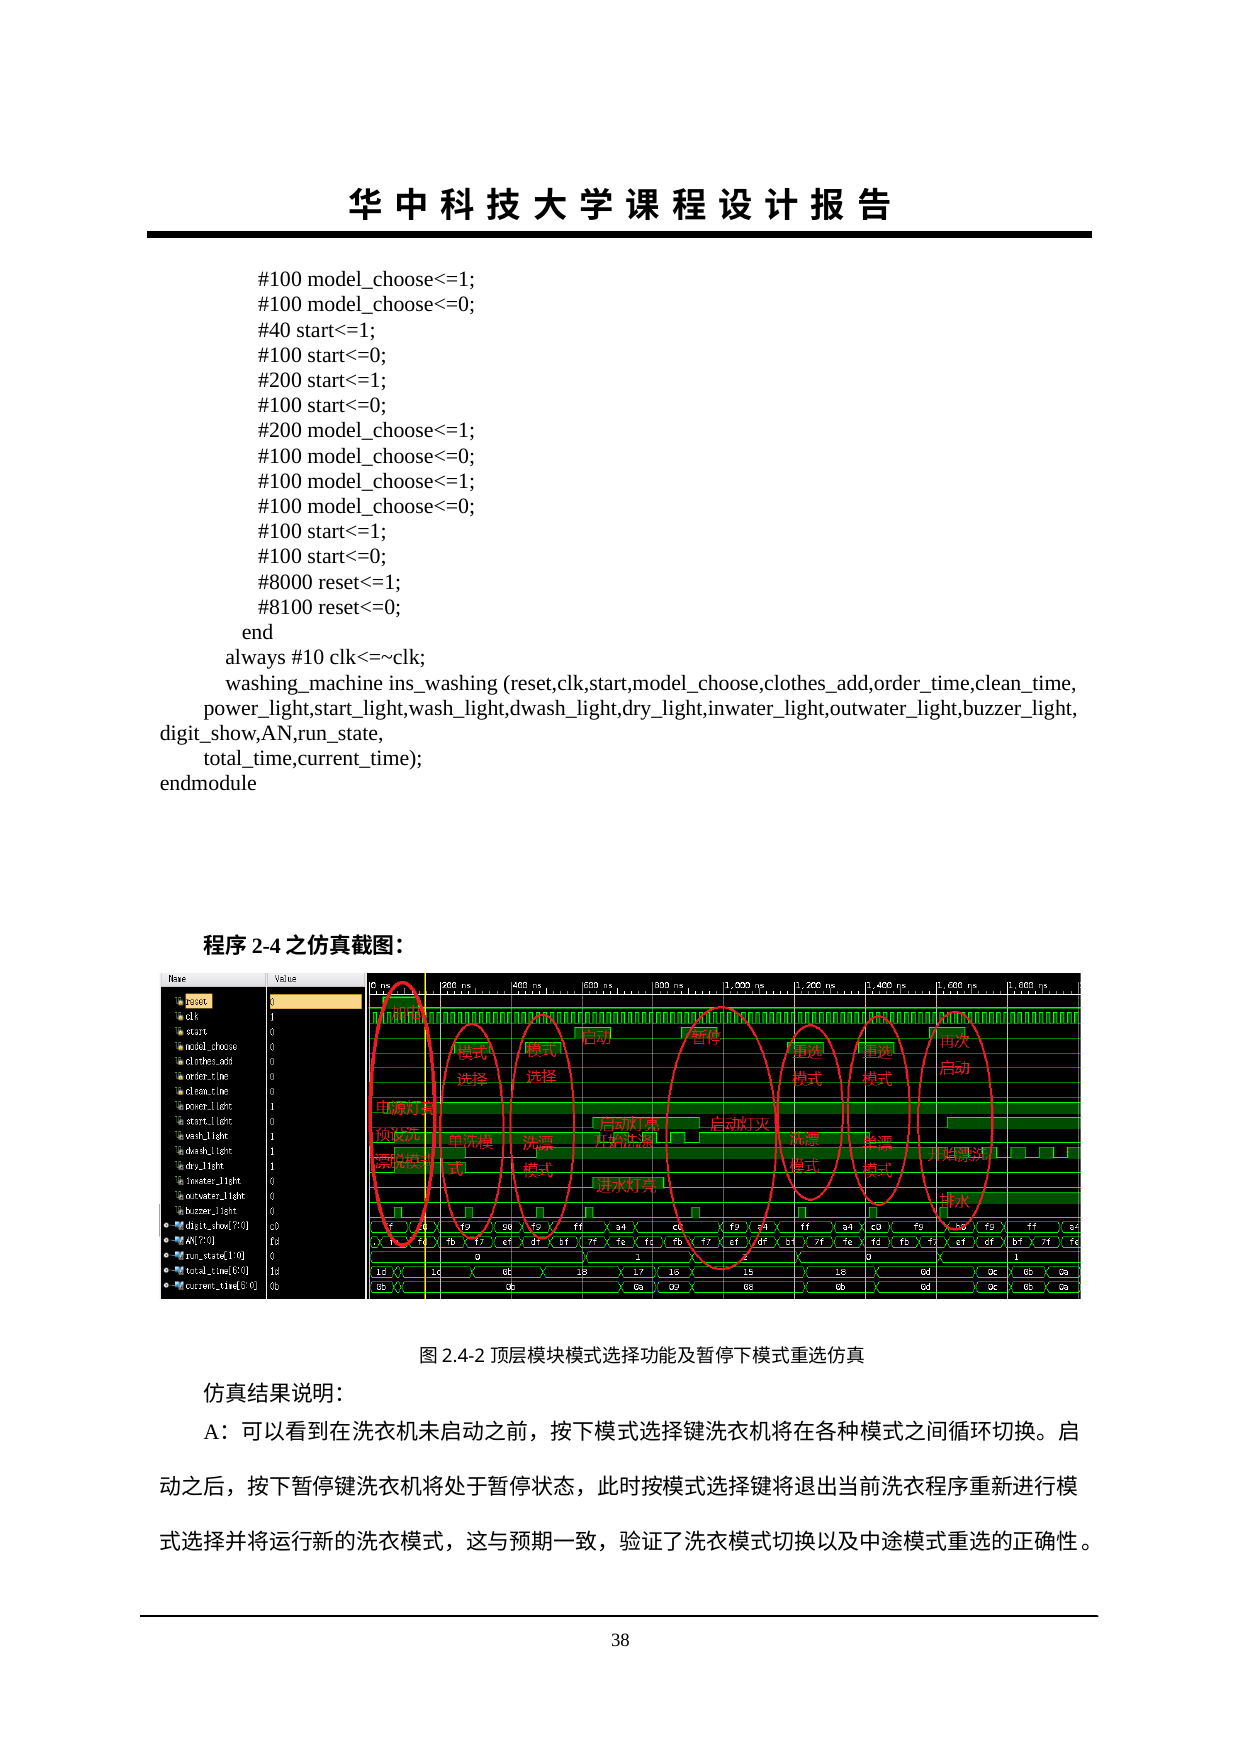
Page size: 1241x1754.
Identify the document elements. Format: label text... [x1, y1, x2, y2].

text #100 model_choose<=1; [159, 266, 1081, 291]
text #100 start<=0; [159, 342, 1081, 367]
text #200 model_choose<=1; [159, 417, 1081, 443]
text 程序2-4之仿真截图： [159, 921, 1081, 966]
picture [159, 973, 1081, 1299]
text #100 model_choose<=0; [159, 291, 1081, 317]
text #40 start<=1; [159, 317, 1081, 342]
text #8100 reset<=0; [159, 594, 1081, 619]
text endmodule [159, 770, 1081, 796]
text #100 start<=0; [159, 543, 1081, 569]
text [159, 1408, 1081, 1562]
text #100 model_choose<=1; [159, 468, 1081, 493]
text #200 start<=1; [159, 367, 1081, 392]
text end [159, 619, 1081, 644]
text always #10 clk<=~clk; [159, 644, 1081, 669]
text 图2.4-2 顶层模块模式选择功能及暂停下模式重选仿真 [159, 1332, 1081, 1376]
text power_light,start_light,wash_light,dwash_light,dry_light,inwater_light,outwater_light,buzzer_light,digit_show,AN,run_state, [159, 695, 1081, 745]
text total_time,current_time); [159, 745, 1081, 770]
text #100 model_choose<=0; [159, 443, 1081, 468]
text #100 start<=1; [159, 518, 1081, 543]
text #100 model_choose<=0; [159, 493, 1081, 518]
text washing_machine ins_washing (reset,clk,start,model_choose,clothes_add,order_time,clean_time, [159, 669, 1081, 695]
text #8000 reset<=1; [159, 569, 1081, 594]
text #100 start<=0; [159, 392, 1081, 417]
text 仿真结果说明： [159, 1376, 1081, 1408]
